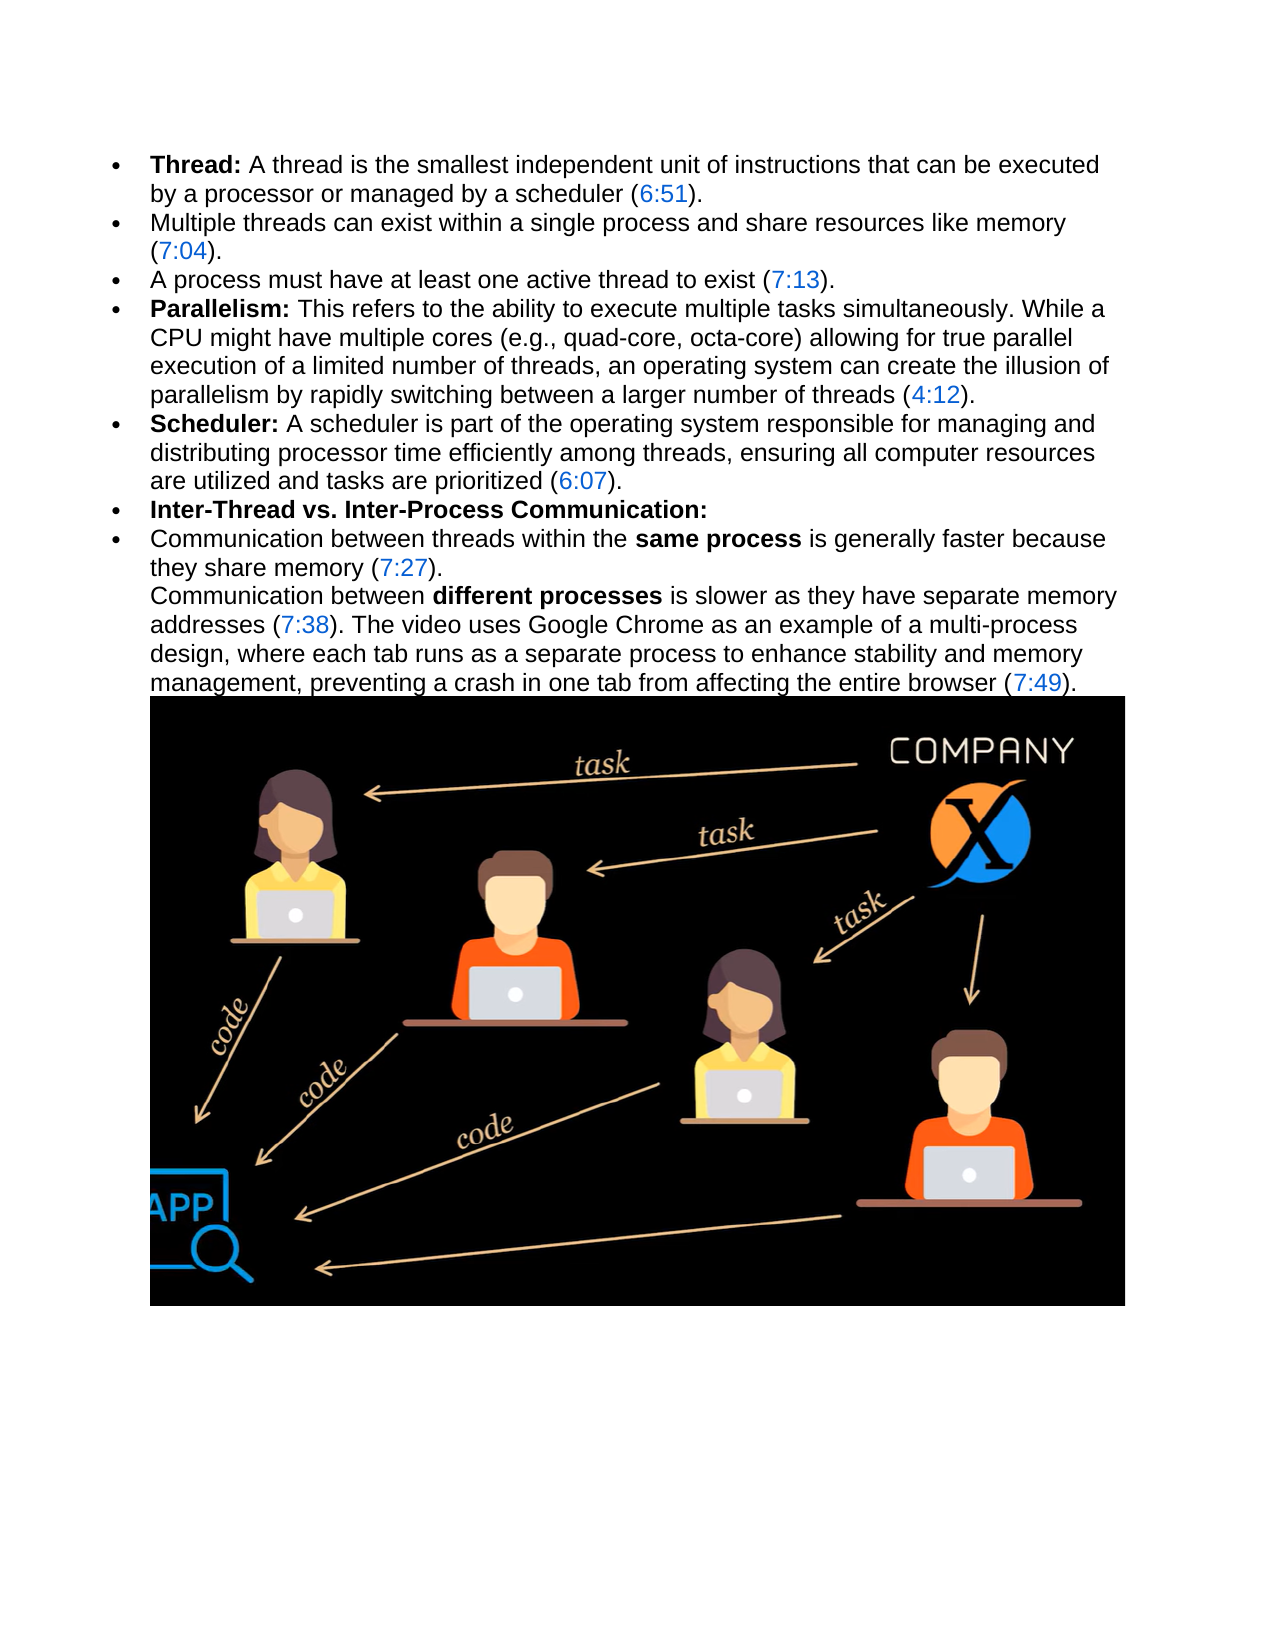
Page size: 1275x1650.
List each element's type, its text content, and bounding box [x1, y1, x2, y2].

list Multiple threads can exist within a single process and share resources like memory (7:04). [112, 207, 1125, 265]
list Scheduler: A scheduler is part of the operating system responsible for managing and distributing processor time efficiently among threads, ensuring all computer resources are utilized and tasks are prioritized (6:07). [112, 409, 1125, 495]
list Parallelism: This refers to the ability to execute multiple tasks simultaneously. While a CPU might have multiple cores (e.g., quad-core, octa-core) allowing for true parallel execution of a limited number of threads, an operating system can create the illusion of parallelism by rapidly switching between a larger number of threads (4:12). [112, 294, 1125, 409]
text Communication between different processes is slower as they have separate memory addresses (7:38). The video uses Google Chrome as an example of a multi-process design, where each tab runs as a separate process to enhance stability and memory management, preventing a crash in one tab from affecting the entire browser (7:49). This video discusses cloud security threats and mitigation strategies to safeguard data and infrastructure in cloud environments (0:00). [150, 581, 1125, 696]
list Thread: A thread is the smallest independent unit of instructions that can be executed by a processor or managed by a scheduler (6:51). [112, 150, 1125, 207]
list Communication between threads within the same process is generally faster because they share memory (7:27). [112, 524, 1125, 581]
list Inter-Thread vs. Inter-Process Communication: [112, 495, 1125, 524]
list A process must have at least one active thread to exist (7:13). [112, 265, 1125, 294]
picture [150, 696, 1125, 1306]
picture [150, 1203, 157, 1209]
